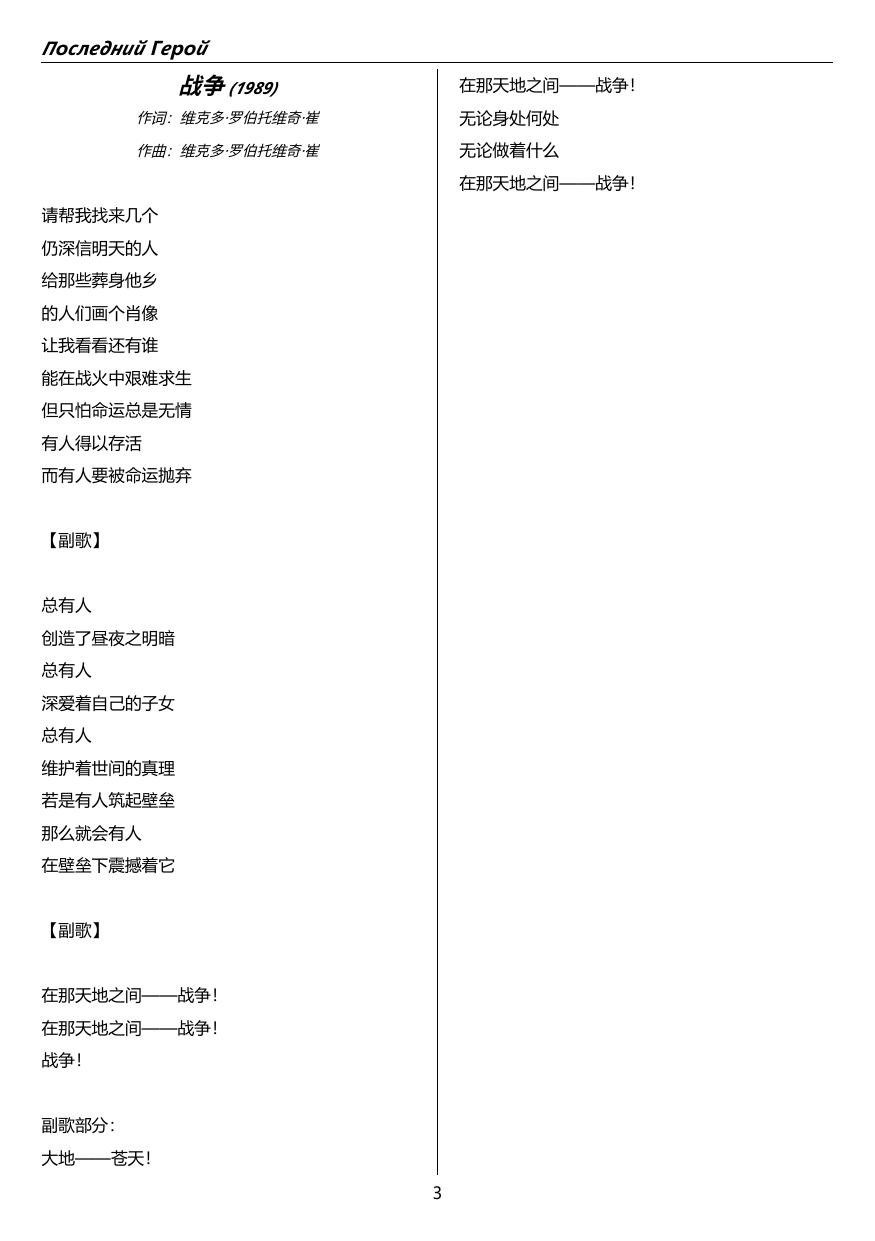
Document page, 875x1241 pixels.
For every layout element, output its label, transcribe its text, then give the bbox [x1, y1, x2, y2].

text 有人得以存活 [41, 427, 415, 459]
text 作曲：维克多·罗伯托维奇·崔 [41, 134, 415, 167]
text 在那天地之间——战争！ [459, 167, 833, 199]
text 请帮我找来几个 [41, 199, 415, 232]
text 而有人要被命运抛弃 [41, 459, 415, 492]
text 【副歌】 [41, 914, 415, 947]
text 作词：维克多·罗伯托维奇·崔 [41, 102, 415, 134]
text 【副歌】 [41, 524, 415, 557]
text 让我看看还有谁 [41, 329, 415, 362]
text 但只怕命运总是无情 [41, 394, 415, 427]
text 维护着世间的真理 [41, 752, 415, 784]
text 战争！ [41, 1044, 415, 1077]
text 副歌部分： [41, 1109, 415, 1142]
text 在壁垒下震撼着它 [41, 849, 415, 882]
text 那么就会有人 [41, 817, 415, 849]
text 战争 (1989) [41, 69, 415, 102]
text 创造了昼夜之明暗 [41, 622, 415, 654]
text 的人们画个肖像 [41, 297, 415, 329]
text 在那天地之间——战争！ [459, 69, 833, 102]
text 无论做着什么 [459, 134, 833, 167]
text 无论身处何处 [459, 102, 833, 134]
text 大地——苍天！ [41, 1142, 415, 1174]
text 在那天地之间——战争！ [41, 1012, 415, 1044]
text 总有人 [41, 719, 415, 752]
text 总有人 [41, 654, 415, 687]
text 能在战火中艰难求生 [41, 362, 415, 394]
text 若是有人筑起壁垒 [41, 784, 415, 817]
text 给那些葬身他乡 [41, 264, 415, 297]
text 深爱着自己的子女 [41, 687, 415, 719]
text 在那天地之间——战争！ [41, 979, 415, 1012]
text 仍深信明天的人 [41, 232, 415, 264]
text 总有人 [41, 589, 415, 622]
